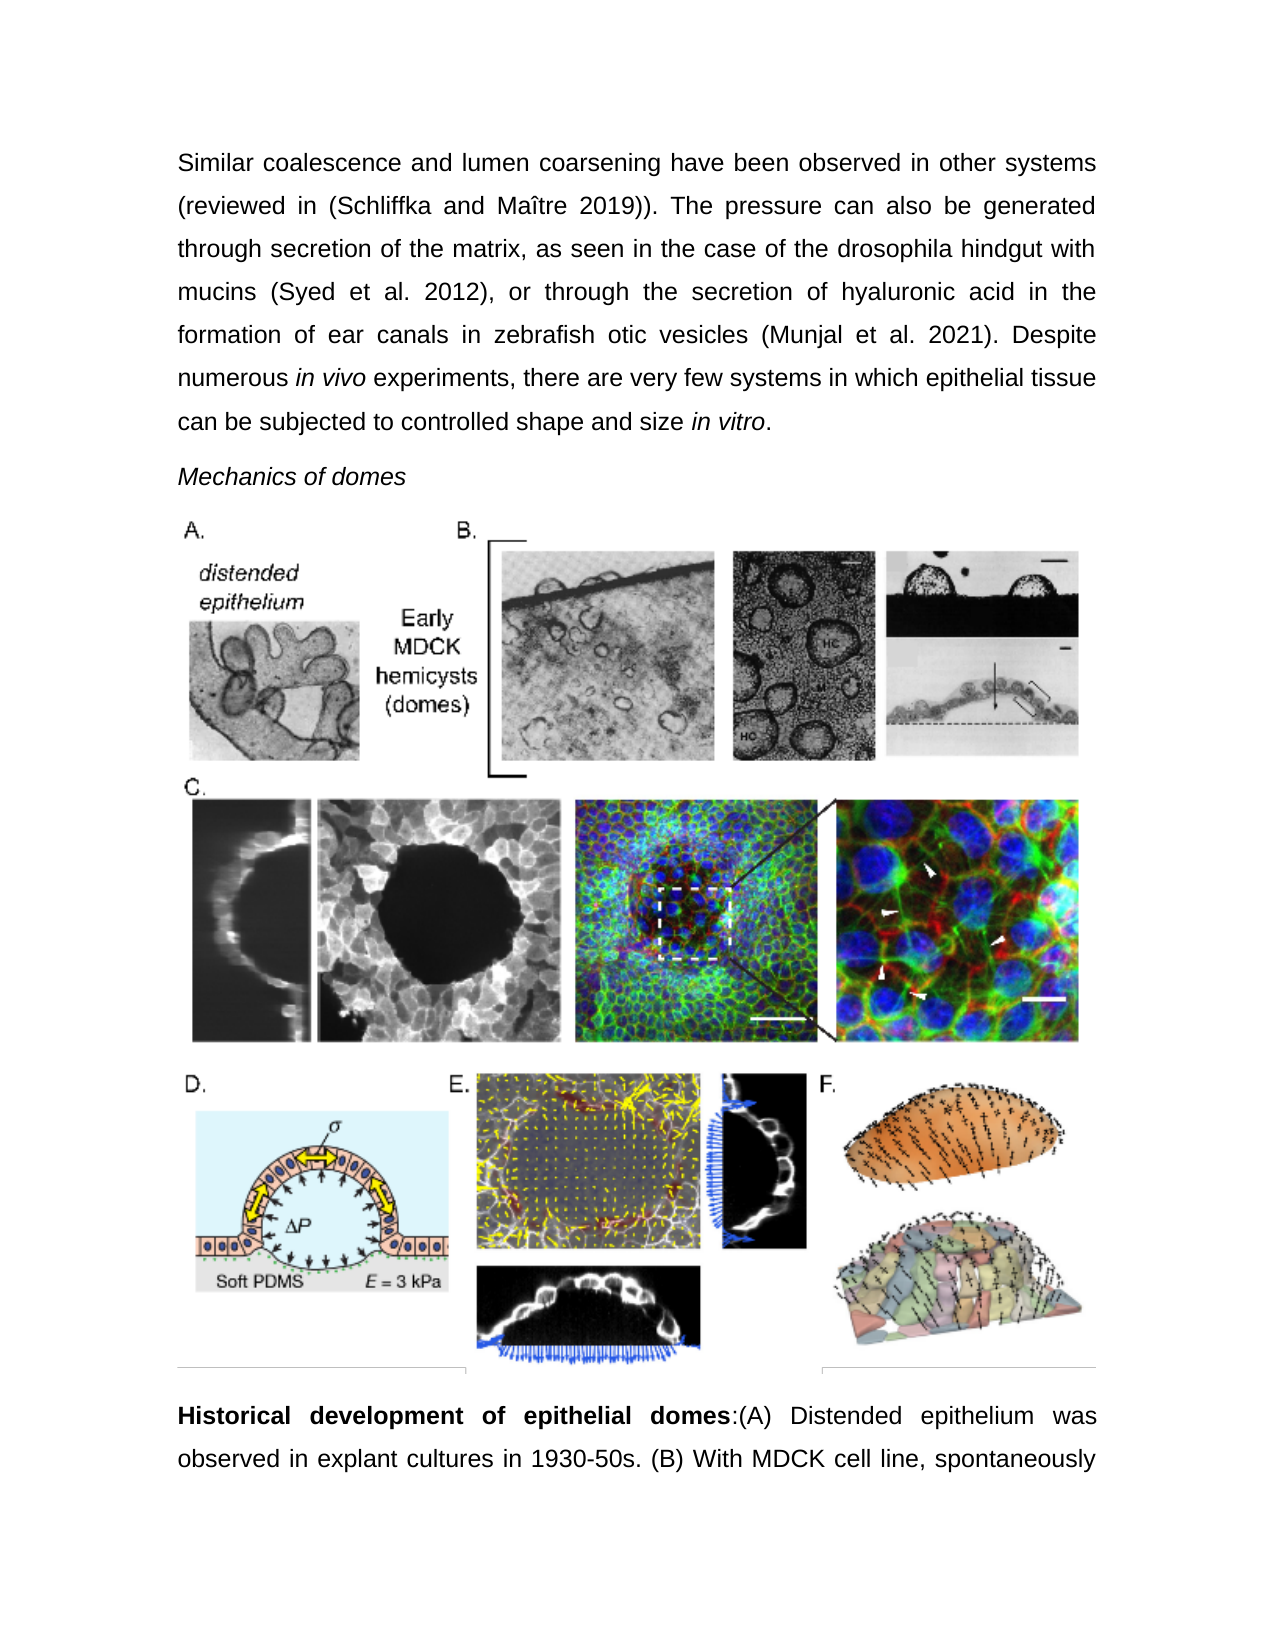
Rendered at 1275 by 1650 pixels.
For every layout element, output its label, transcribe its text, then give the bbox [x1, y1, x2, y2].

subtitle Mechanics of domes [177, 462, 1098, 491]
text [177, 1401, 1098, 1473]
text Similar coalescence and lumen coarsening have been observed in other systems (reviewed in (Schliffka and Maître 2019)). The pressure can also be generated through secretion of the matrix, as seen in the case of the drosophila hindgut with mucins (Syed et al. 2012), or through the secretion of hyaluronic acid in the formation of ear canals in zebrafish otic vesicles (Munjal et al. 2021). Despite numerous in vivo experiments, there are very few systems in which epithelial tissue can be subjected to controlled shape and size in vitro. [177, 148, 1098, 435]
picture [177, 517, 1096, 1374]
